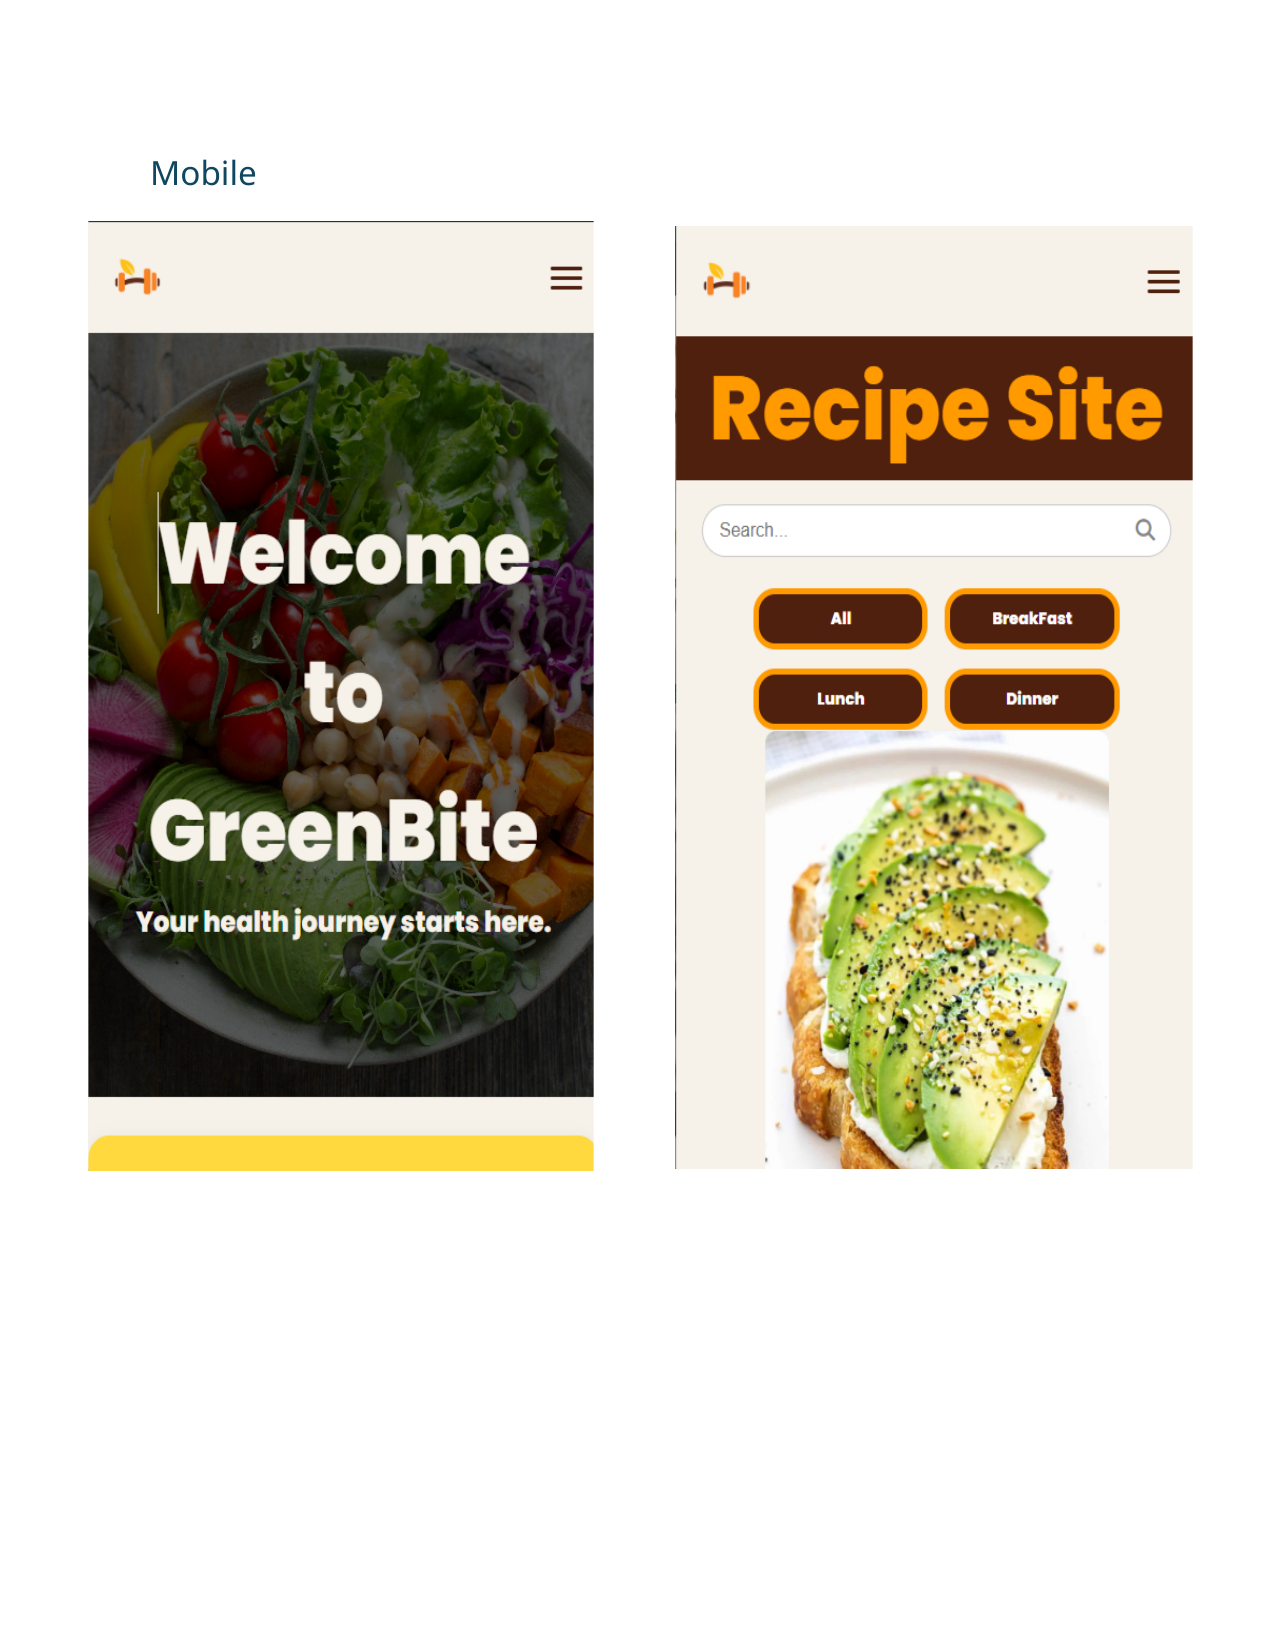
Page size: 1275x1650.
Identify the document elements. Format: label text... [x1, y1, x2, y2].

subtitle Mobile [150, 150, 1125, 195]
picture [87, 221, 594, 1168]
picture [673, 226, 1193, 1168]
